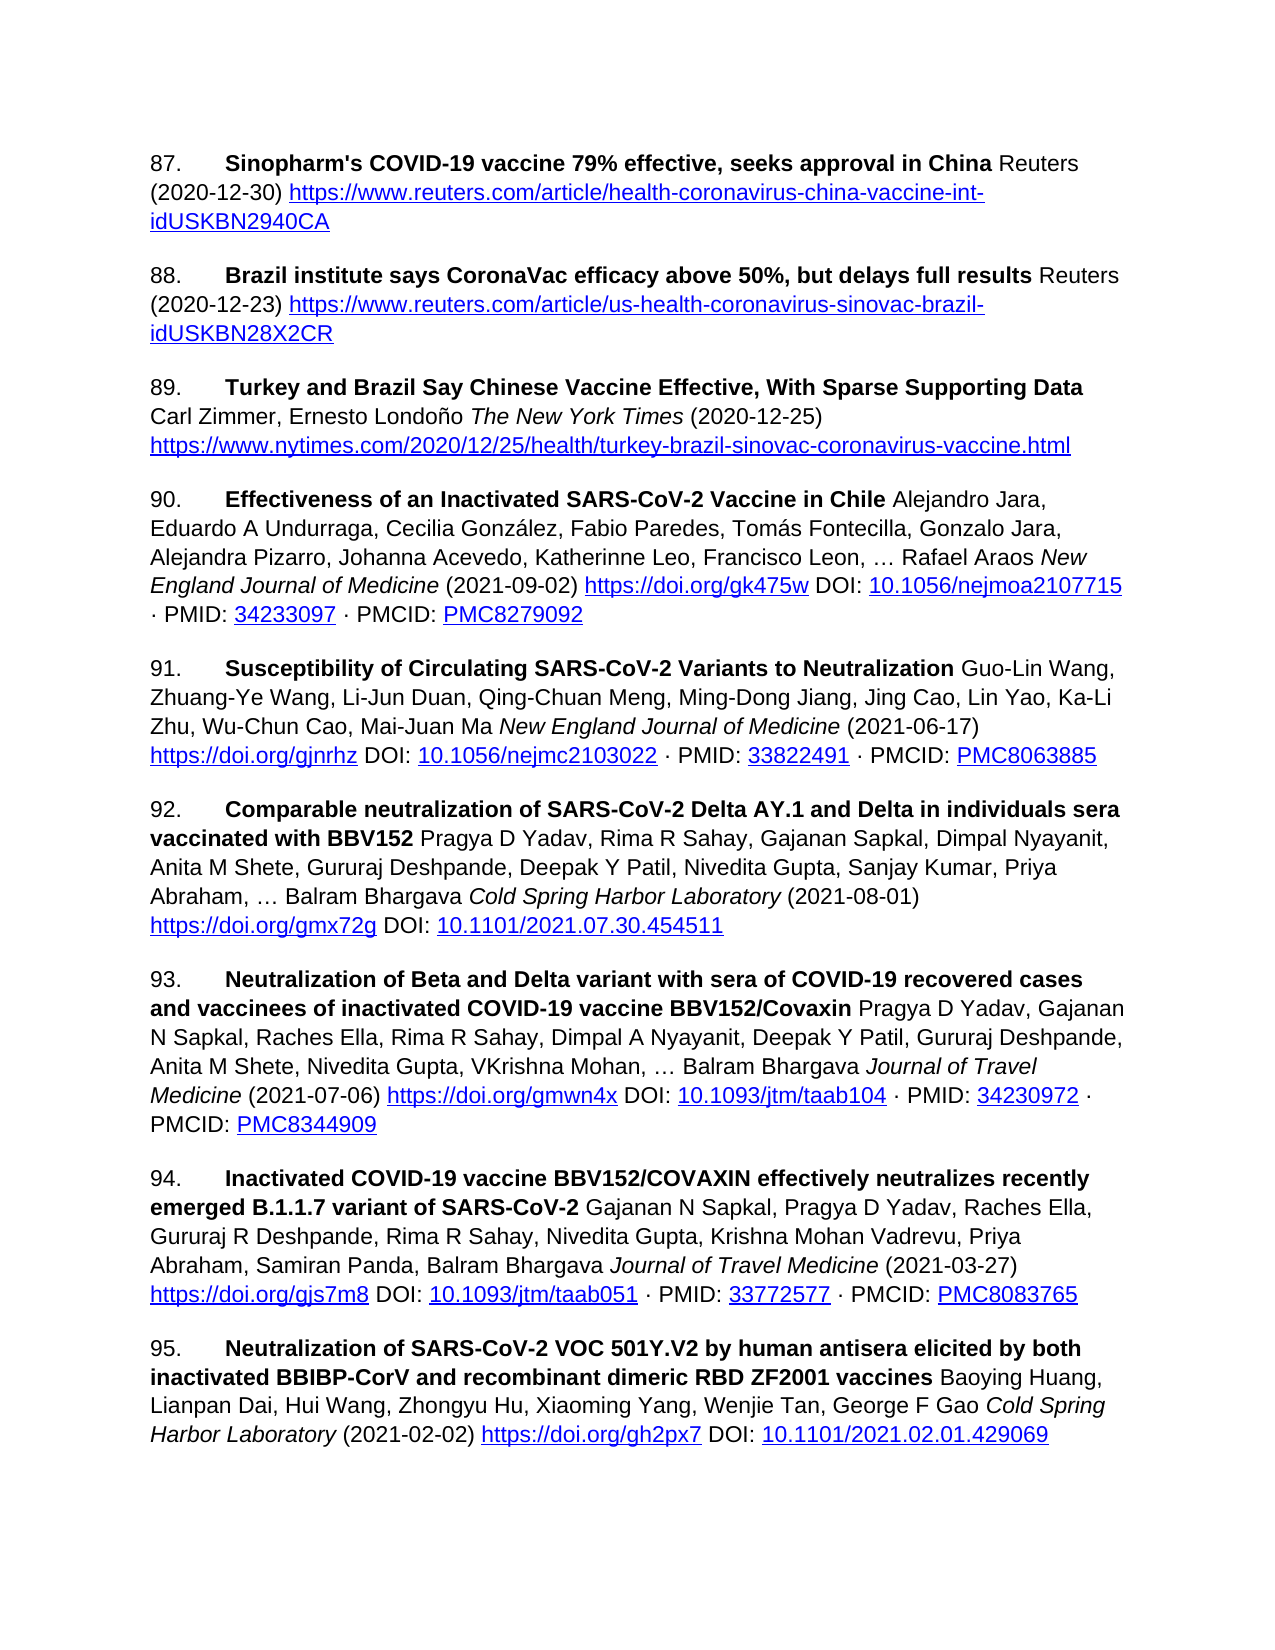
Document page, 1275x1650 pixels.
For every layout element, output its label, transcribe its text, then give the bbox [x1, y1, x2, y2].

text 93. Neutralization of Beta and Delta variant with sera of COVID-19 recovered cases and vaccinees of inactivated COVID-19 vaccine BBV152/Covaxin Pragya D Yadav, Gajanan N Sapkal, Raches Ella, Rima R Sahay, Dimpal A Nyayanit, Deepak Y Patil, Gururaj Deshpande, Anita M Shete, Nivedita Gupta, VKrishna Mohan, … Balram Bhargava Journal of Travel Medicine (2021-07-06) https://doi.org/gmwn4x DOI: 10.1093/jtm/taab104 · PMID: 34230972 · PMCID: PMC8344909 [150, 966, 1125, 1137]
text 89. Turkey and Brazil Say Chinese Vaccine Effective, With Sparse Supporting Data Carl Zimmer, Ernesto Londoño The New York Times (2020-12-25) https://www.nytimes.com/2020/12/25/health/turkey-brazil-sinovac-coronavirus-vaccine.html [150, 374, 1125, 458]
text 92. Comparable neutralization of SARS-CoV-2 Delta AY.1 and Delta in individuals sera vaccinated with BBV152 Pragya D Yadav, Rima R Sahay, Gajanan Sapkal, Dimpal Nyayanit, Anita M Shete, Gururaj Deshpande, Deepak Y Patil, Nivedita Gupta, Sanjay Kumar, Priya Abraham, … Balram Bhargava Cold Spring Harbor Laboratory (2021-08-01) https://doi.org/gmx72g DOI: 10.1101/2021.07.30.454511 [150, 796, 1125, 938]
text 95. Neutralization of SARS-CoV-2 VOC 501Y.V2 by human antisera elicited by both inactivated BBIBP-CorV and recombinant dimeric RBD ZF2001 vaccines Baoying Huang, Lianpan Dai, Hui Wang, Zhongyu Hu, Xiaoming Yang, Wenjie Tan, George F Gao Cold Spring Harbor Laboratory (2021-02-02) https://doi.org/gh2px7 DOI: 10.1101/2021.02.01.429069 [150, 1334, 1125, 1448]
text 94. Inactivated COVID-19 vaccine BBV152/COVAXIN effectively neutralizes recently emerged B.1.1.7 variant of SARS-CoV-2 Gajanan N Sapkal, Pragya D Yadav, Raches Ella, Gururaj R Deshpande, Rima R Sahay, Nivedita Gupta, Krishna Mohan Vadrevu, Priya Abraham, Samiran Panda, Balram Bhargava Journal of Travel Medicine (2021-03-27) https://doi.org/gjs7m8 DOI: 10.1093/jtm/taab051 · PMID: 33772577 · PMCID: PMC8083765 [150, 1165, 1125, 1307]
text 88. Brazil institute says CoronaVac efficacy above 50%, but delays full results Reuters (2020-12-23) https://www.reuters.com/article/us-health-coronavirus-sinovac-brazil-idUSKBN28X2CR [150, 262, 1125, 346]
text 90. Effectiveness of an Inactivated SARS-CoV-2 Vaccine in Chile Alejandro Jara, Eduardo A Undurraga, Cecilia González, Fabio Paredes, Tomás Fontecilla, Gonzalo Jara, Alejandra Pizarro, Johanna Acevedo, Katherinne Leo, Francisco Leon, … Rafael Araos New England Journal of Medicine (2021-09-02) https://doi.org/gk475w DOI: 10.1056/nejmoa2107715 · PMID: 34233097 · PMCID: PMC8279092 [150, 486, 1125, 628]
text 87. Sinopharm's COVID-19 vaccine 79% effective, seeks approval in China Reuters (2020-12-30) https://www.reuters.com/article/health-coronavirus-china-vaccine-int-idUSKBN2940CA [150, 150, 1125, 234]
text 91. Susceptibility of Circulating SARS-CoV-2 Variants to Neutralization Guo-Lin Wang, Zhuang-Ye Wang, Li-Jun Duan, Qing-Chuan Meng, Ming-Dong Jiang, Jing Cao, Lin Yao, Ka-Li Zhu, Wu-Chun Cao, Mai-Juan Ma New England Journal of Medicine (2021-06-17) https://doi.org/gjnrhz DOI: 10.1056/nejmc2103022 · PMID: 33822491 · PMCID: PMC8063885 [150, 655, 1125, 769]
